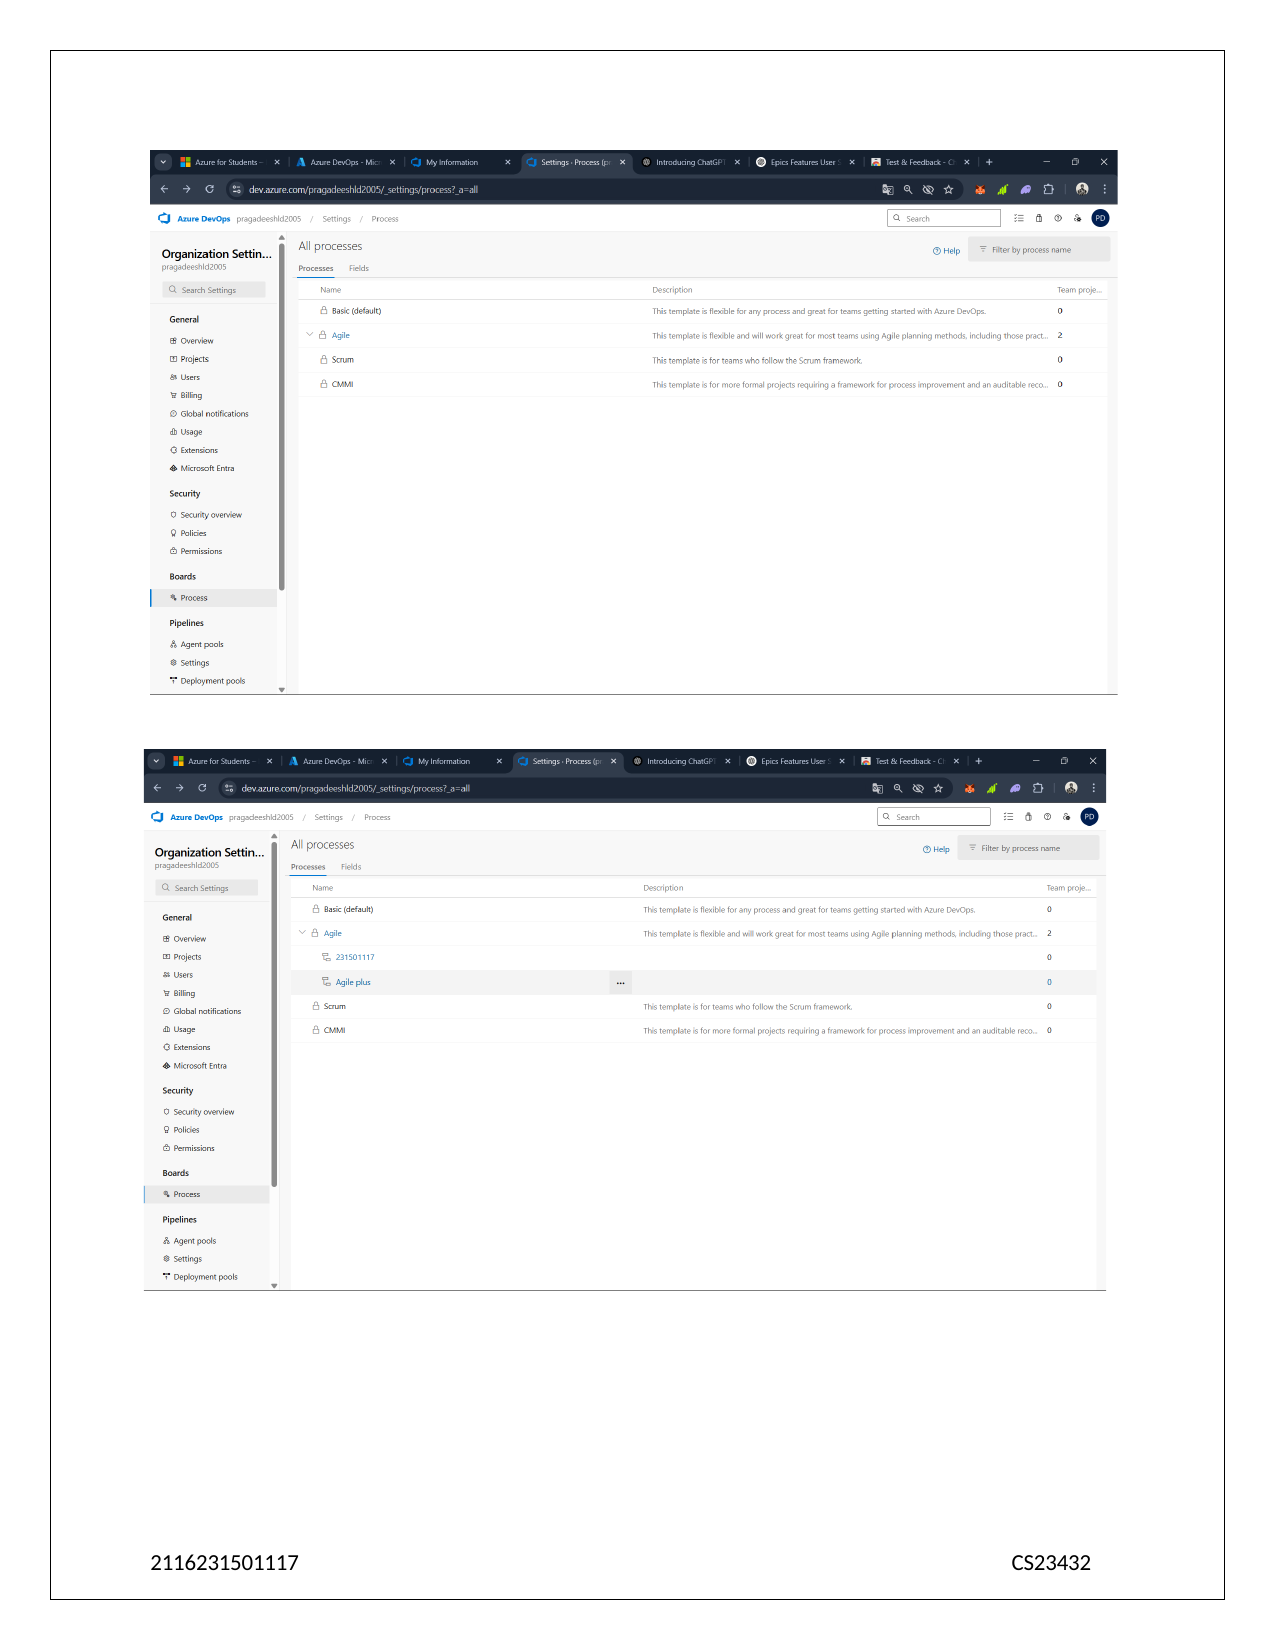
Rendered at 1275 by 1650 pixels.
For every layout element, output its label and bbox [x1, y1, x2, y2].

picture [143, 749, 1107, 1291]
picture [150, 150, 1118, 695]
